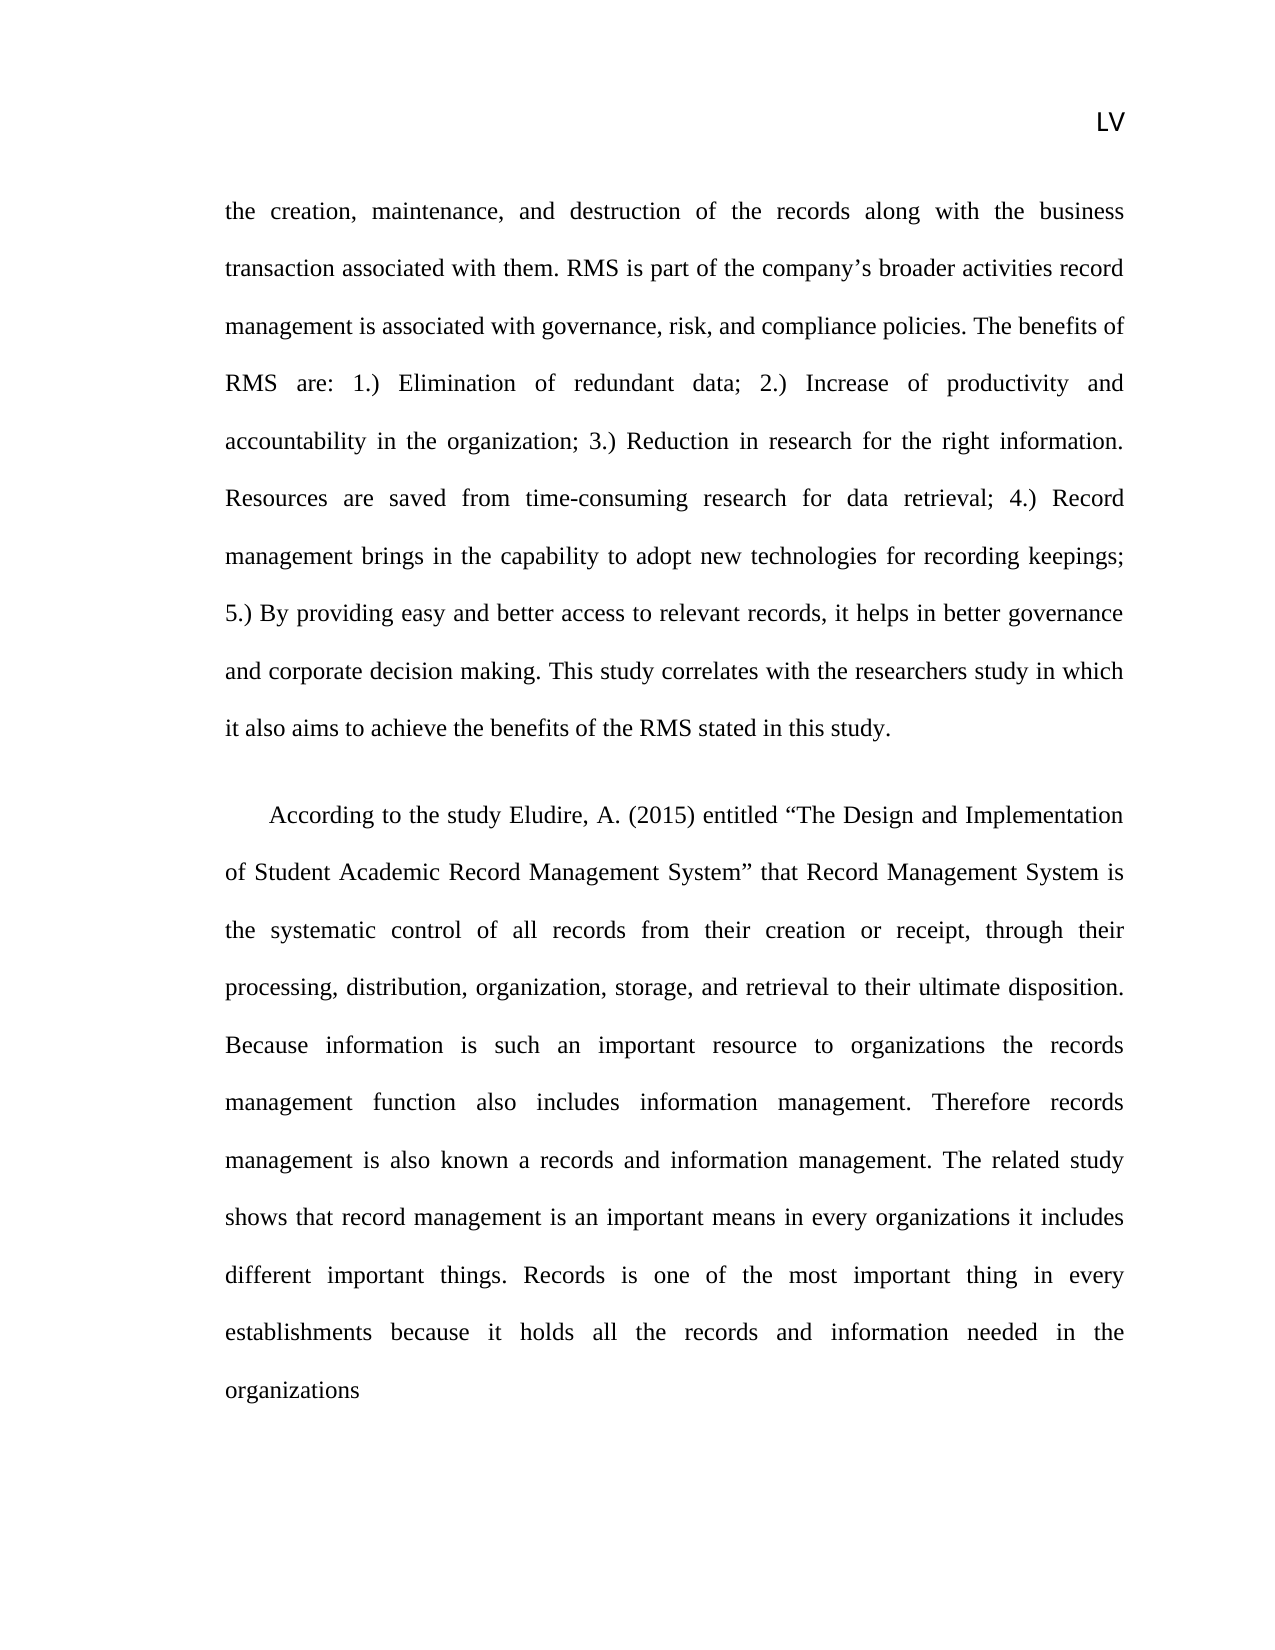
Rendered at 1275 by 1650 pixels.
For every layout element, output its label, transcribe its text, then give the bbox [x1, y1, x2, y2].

text According to the study Eludire, A. (2015) entitled “The Design and Implementation of Student Academic Record Management System” that Record Management System is the systematic control of all records from their creation or receipt, through their processing, distribution, organization, storage, and retrieval to their ultimate disposition. Because information is such an important resource to organizations the records management function also includes information management. Therefore records management is also known a records and information management. The related study shows that record management is an important means in every organizations it includes different important things. Records is one of the most important thing in every establishments because it holds all the records and information needed in the organizations [225, 800, 1125, 1404]
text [225, 196, 1125, 742]
